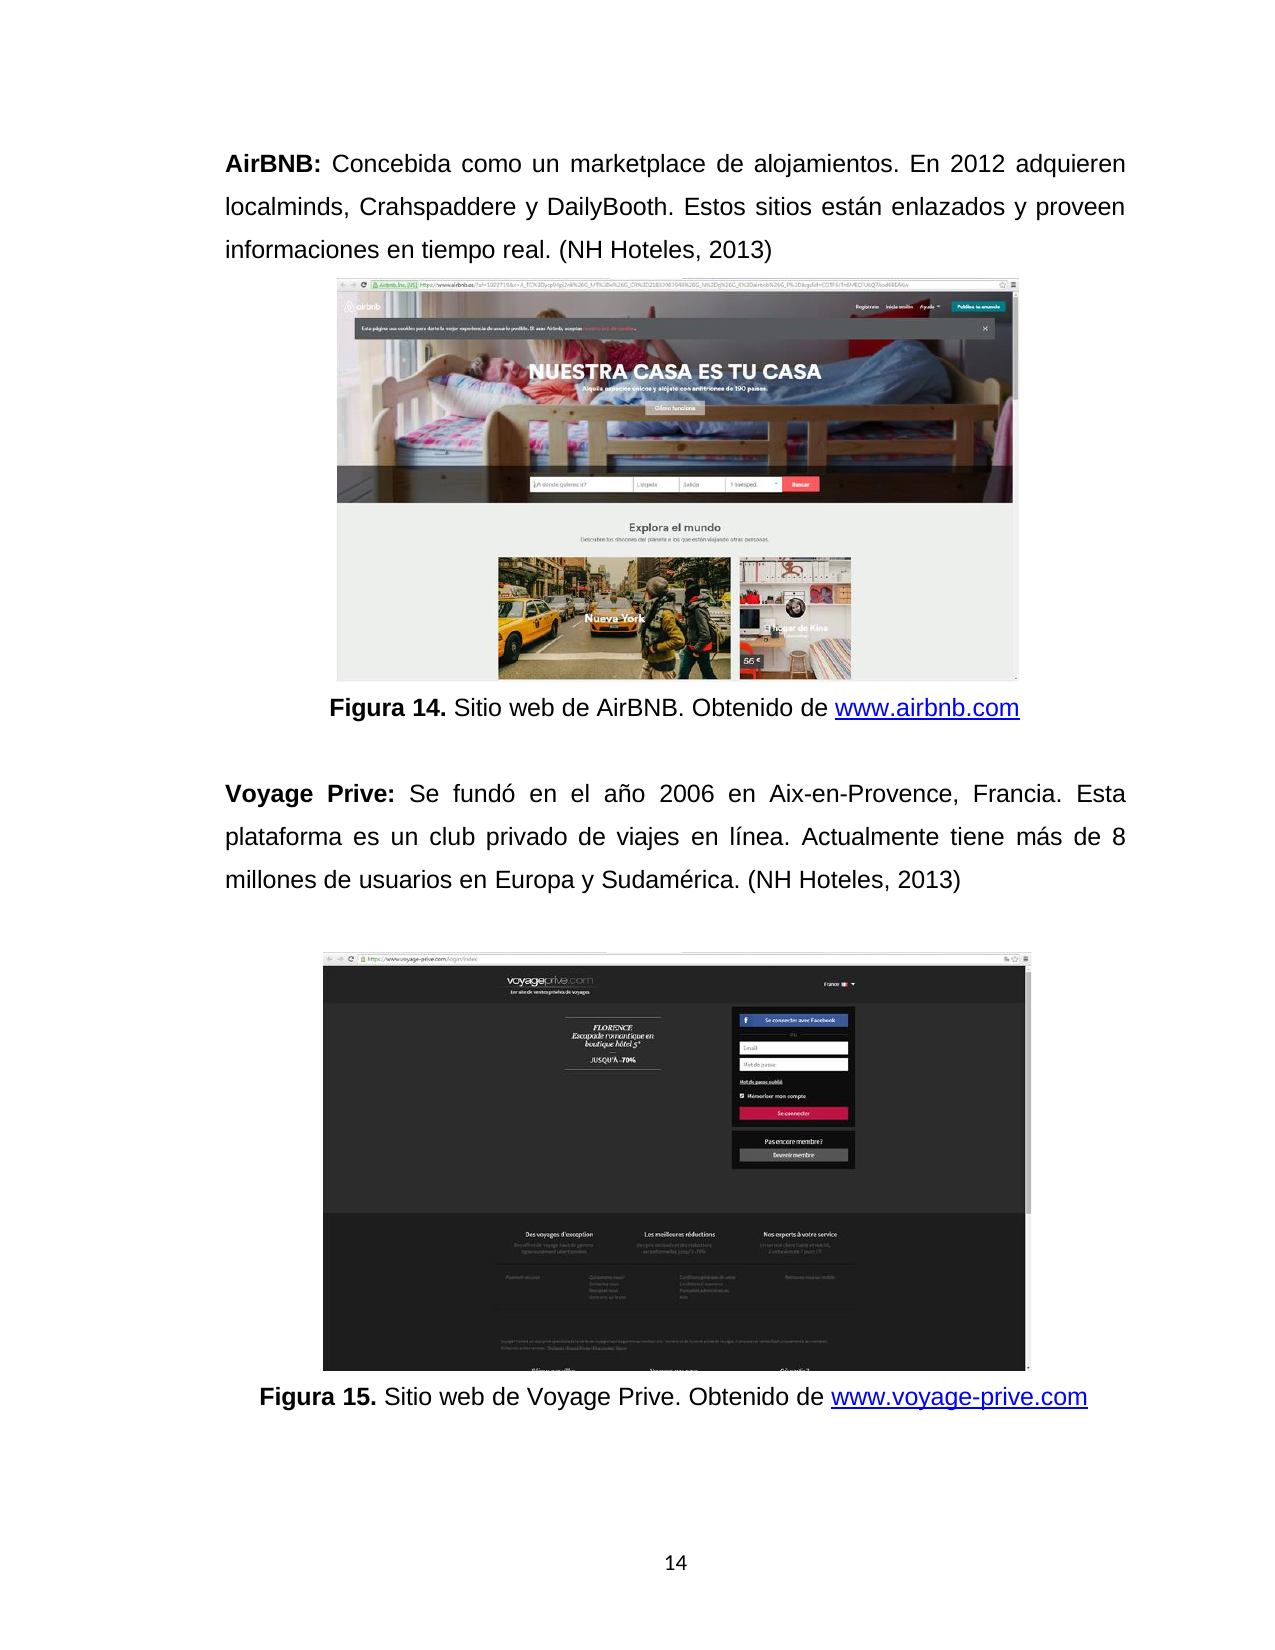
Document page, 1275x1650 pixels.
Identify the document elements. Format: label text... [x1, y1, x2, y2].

text Figura 14. Sitio web de AirBNB. Obtenido de www.airbnb.com [329, 693, 1137, 721]
text AirBNB: Concebida como un marketplace de alojamientos. En 2012 adquieren localminds, Crahspaddere y DailyBooth. Estos sitios están enlazados y proveen informaciones en tiempo real. (NH Hoteles, 2013) [225, 149, 1126, 264]
text Figura 15. Sitio web de Voyage Prive. Obtenido de www.voyage-prive.com [259, 1382, 1137, 1411]
text Voyage Prive: Se fundó en el año 2006 en Aix-en-Provence, Francia. Esta plataforma es un club privado de viajes en línea. Actualmente tiene más de 8 millones de usuarios en Europa y Sudamérica. (NH Hoteles, 2013) [225, 779, 1126, 894]
picture [322, 952, 1032, 1371]
picture [335, 278, 1020, 682]
